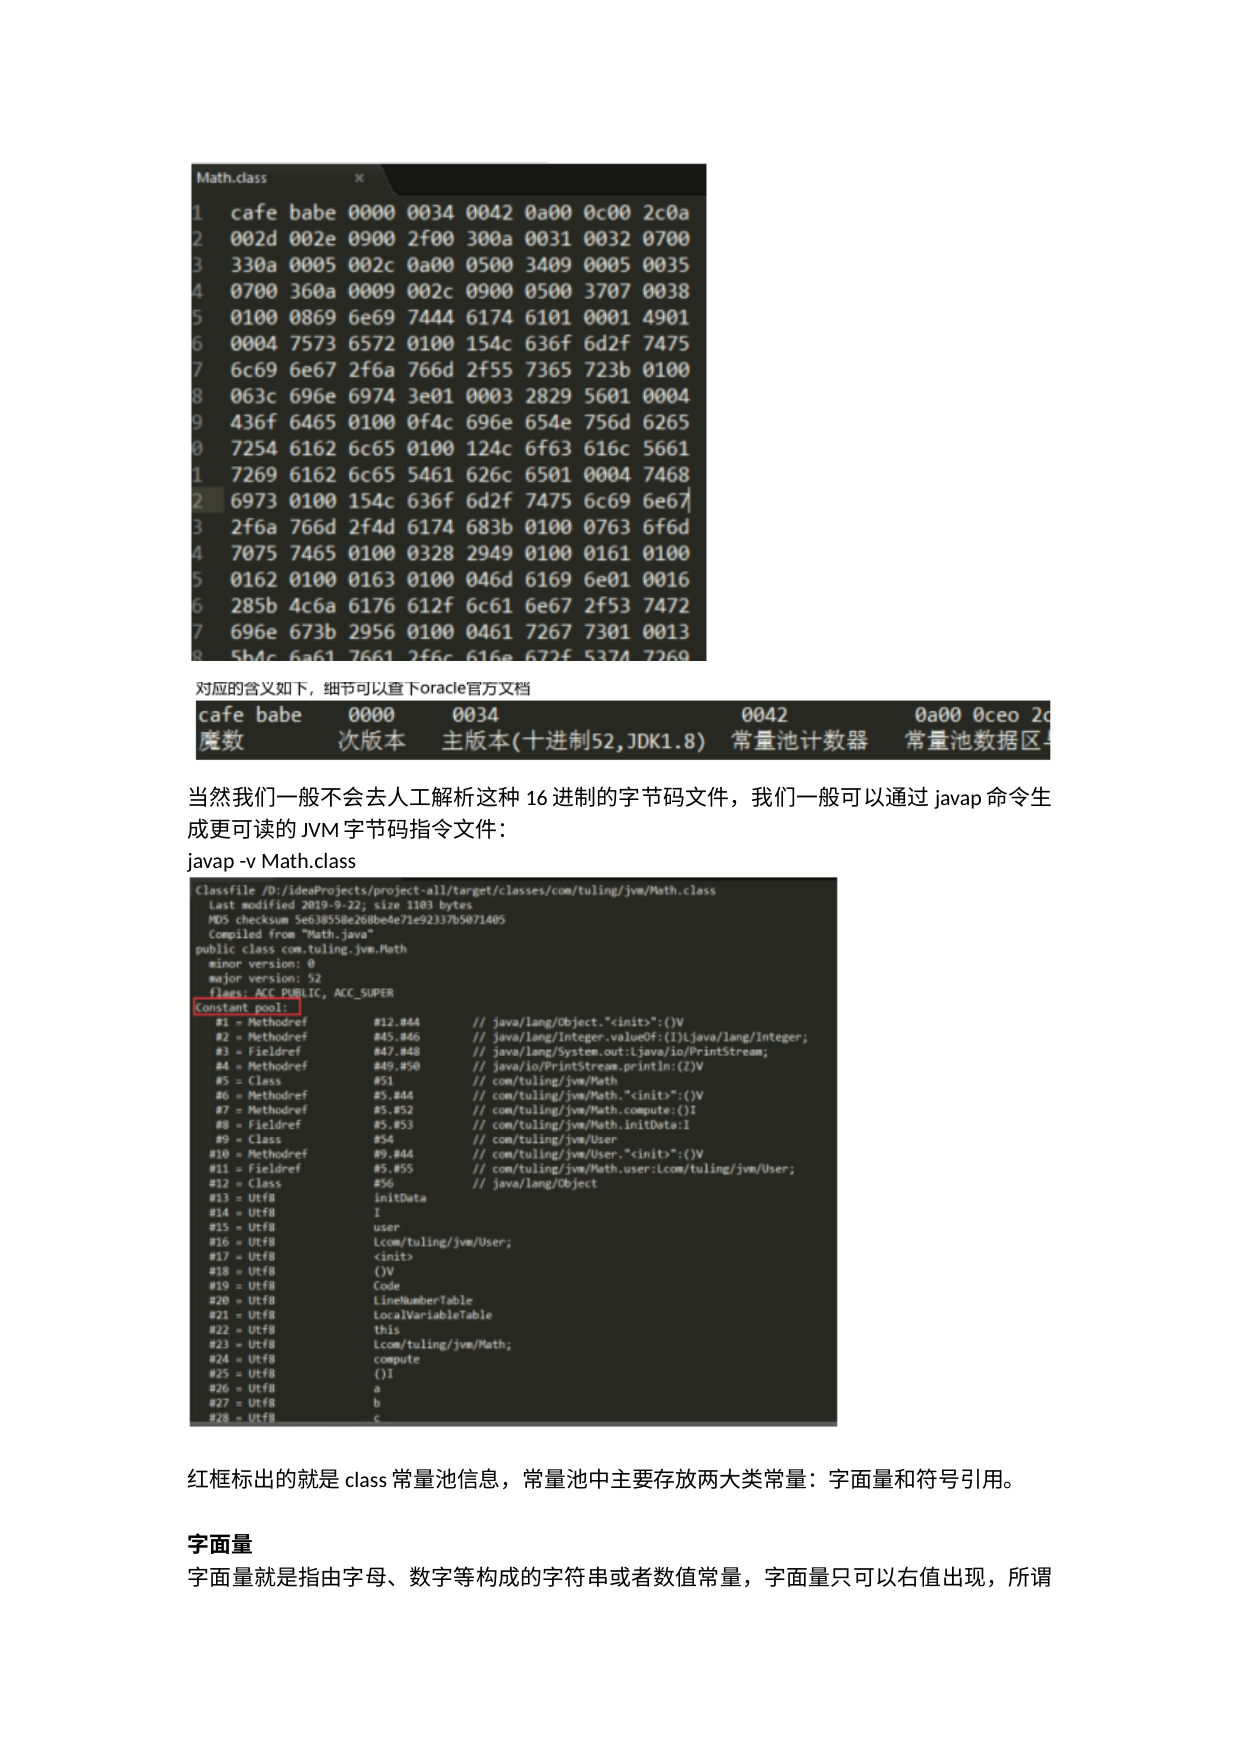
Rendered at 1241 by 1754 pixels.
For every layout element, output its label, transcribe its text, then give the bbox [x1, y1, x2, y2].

picture [187, 682, 1053, 764]
text javap -v Math.class [187, 844, 1053, 877]
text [187, 1559, 1053, 1592]
text 当然我们一般不会去人工解析这种16进制的字节码文件，我们一般可以通过javap命令生成更可读的JVM字节码指令文件： [187, 779, 1053, 844]
picture [187, 162, 713, 661]
text 字面量 [187, 1527, 1053, 1559]
picture [187, 877, 839, 1430]
text 红框标出的就是class常量池信息，常量池中主要存放两大类常量：字面量和符号引用。 [187, 1462, 1053, 1494]
